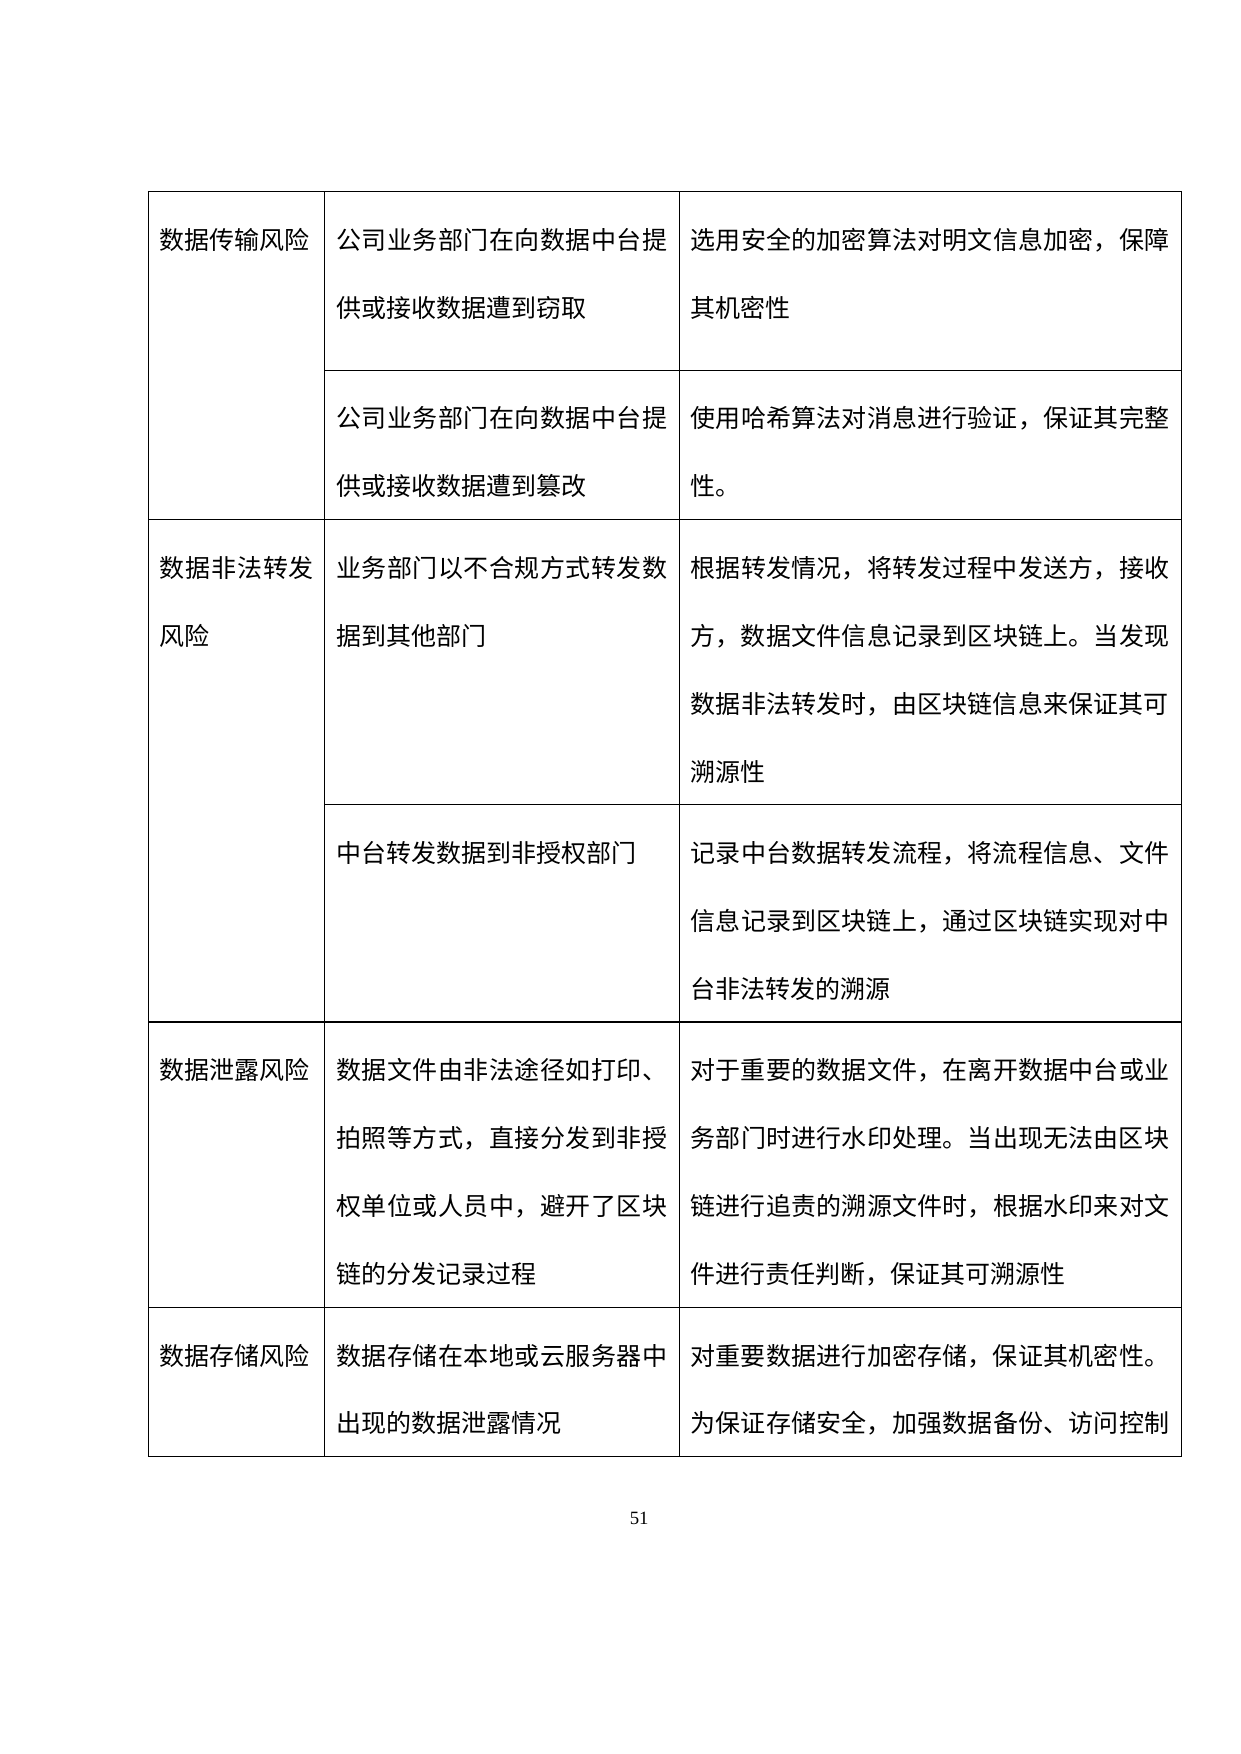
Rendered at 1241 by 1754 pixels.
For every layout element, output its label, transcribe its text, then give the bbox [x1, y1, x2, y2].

table_cell 使用哈希算法对消息进行验证，保证其完整性。 [680, 371, 1181, 519]
table_cell 选用安全的加密算法对明文信息加密，保障其机密性 [680, 192, 1181, 369]
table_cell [325, 1308, 679, 1456]
table_cell 数据存储风险 [149, 1308, 324, 1456]
table_cell 公司业务部门在向数据中台提供或接收数据遭到窃取 [325, 192, 679, 369]
table_cell 业务部门以不合规方式转发数据到其他部门 [325, 520, 679, 804]
table_cell 根据转发情况，将转发过程中发送方，接收方，数据文件信息记录到区块链上。当发现数据非法转发时，由区块链信息来保证其可溯源性 [680, 520, 1181, 804]
table_cell 公司业务部门在向数据中台提供或接收数据遭到篡改 [325, 371, 679, 519]
table_cell 数据传输风险 [149, 192, 324, 519]
table_cell 对于重要的数据文件，在离开数据中台或业务部门时进行水印处理。当出现无法由区块链进行追责的溯源文件时，根据水印来对文件进行责任判断，保证其可溯源性 [680, 1023, 1181, 1307]
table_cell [680, 1308, 1181, 1456]
table_cell 记录中台数据转发流程，将流程信息、文件信息记录到区块链上，通过区块链实现对中台非法转发的溯源 [680, 805, 1181, 1021]
table_cell 数据非法转发风险 [149, 520, 324, 1021]
table_cell 数据文件由非法途径如打印、拍照等方式，直接分发到非授权单位或人员中，避开了区块链的分发记录过程 [325, 1023, 679, 1307]
table_cell 中台转发数据到非授权部门 [325, 805, 679, 1021]
table_cell 数据泄露风险 [149, 1023, 324, 1307]
